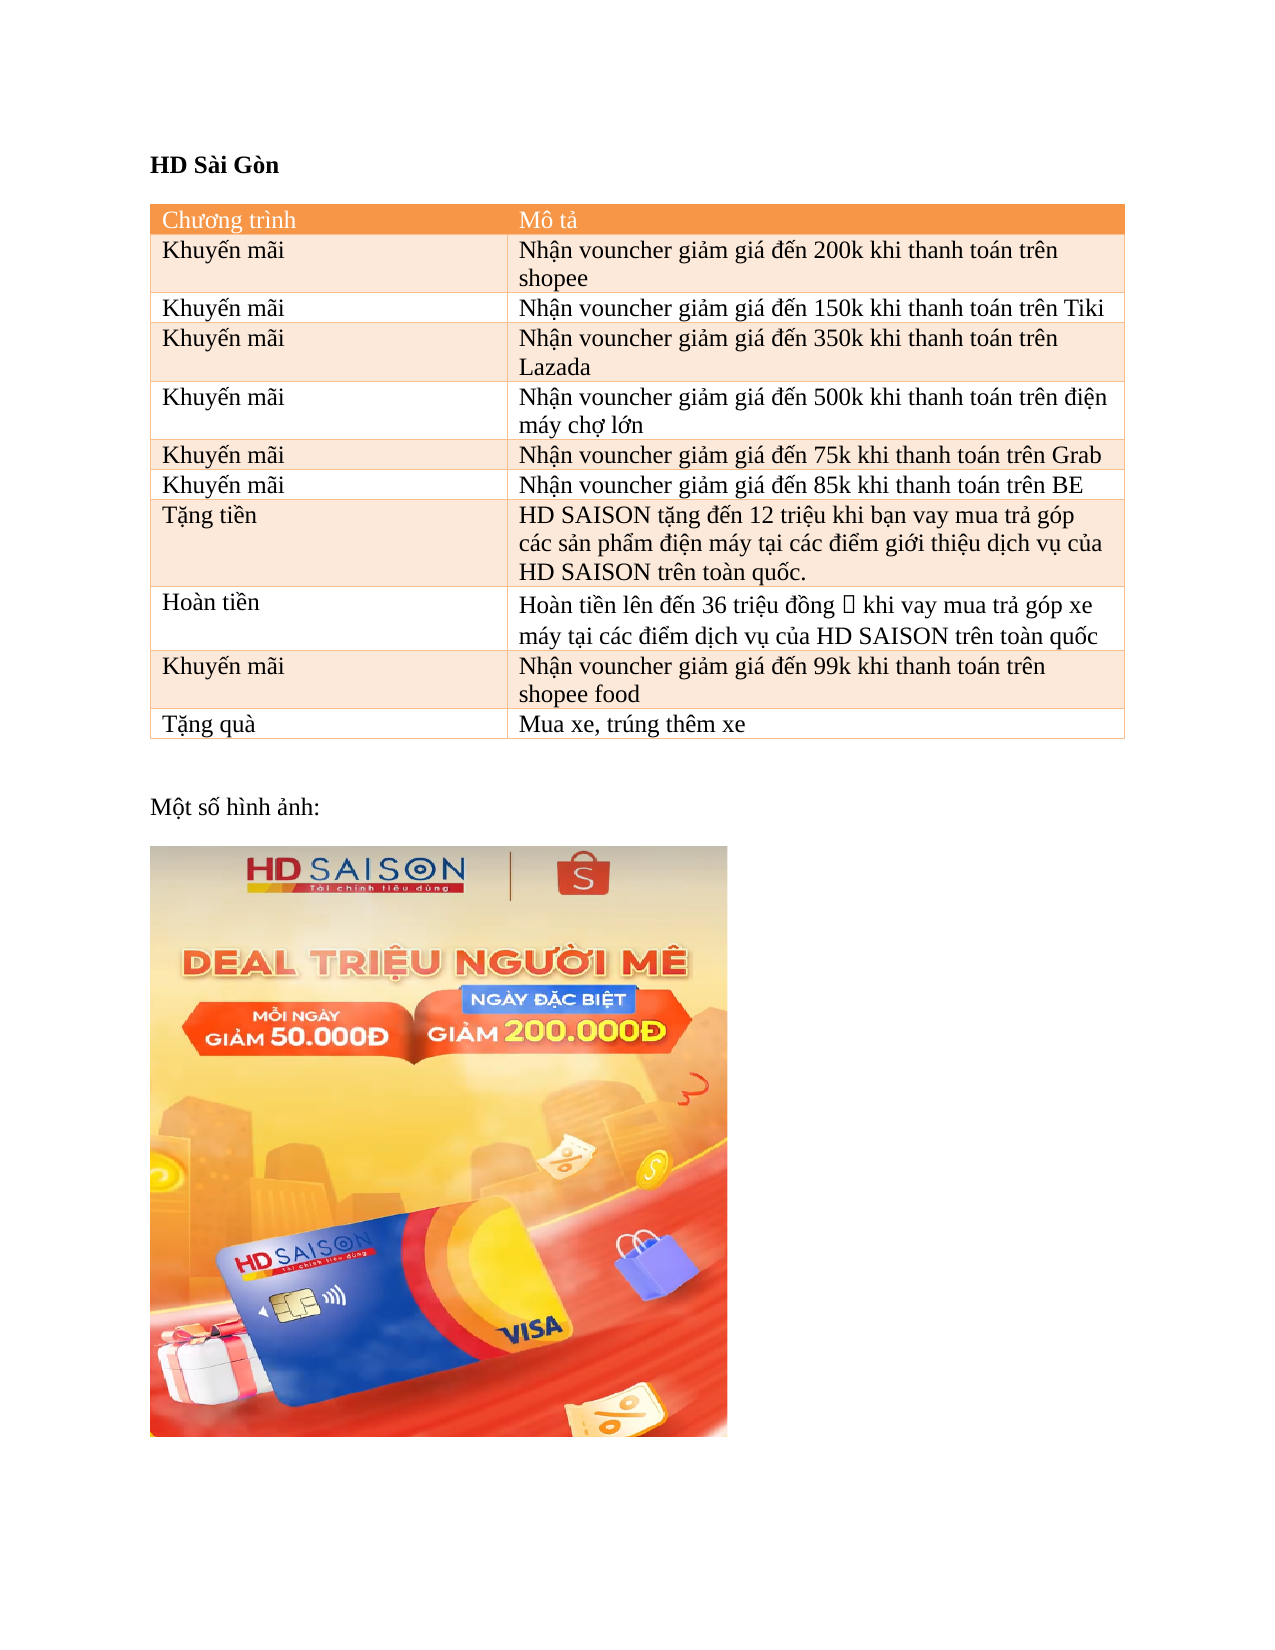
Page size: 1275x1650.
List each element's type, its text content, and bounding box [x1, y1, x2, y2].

table_cell Hoàn tiền lên đến 36 triệu đồng 🔥 khi vay mua trả góp xe máy tại các điểm dịch vụ của HD SAISON trên toàn quốc [508, 587, 1124, 650]
table_cell Nhận vouncher giảm giá đến 150k khi thanh toán trên Tiki [508, 293, 1124, 322]
table_header Chương trình [151, 205, 507, 234]
table_cell Khuyến mãi [151, 382, 507, 439]
table_cell Tặng quà [151, 709, 507, 738]
table_cell Khuyến mãi [151, 235, 507, 292]
table_cell Khuyến mãi [151, 651, 507, 708]
table_cell Khuyến mãi [151, 323, 507, 381]
table_cell Nhận vouncher giảm giá đến 99k khi thanh toán trên shopee food [508, 651, 1124, 708]
table_cell Hoàn tiền [151, 587, 507, 650]
table_cell Khuyến mãi [151, 293, 507, 322]
text HD Sài Gòn [150, 150, 1125, 179]
table_cell Nhận vouncher giảm giá đến 85k khi thanh toán trên BE [508, 470, 1124, 499]
table_cell Tặng tiền [151, 500, 507, 586]
table_cell HD SAISON tặng đến 12 triệu khi bạn vay mua trả góp các sản phẩm điện máy tại các điểm giới thiệu dịch vụ của HD SAISON trên toàn quốc. [508, 500, 1124, 586]
table_cell Mua xe, trúng thêm xe [508, 709, 1124, 738]
text Một số hình ảnh: [150, 792, 1125, 821]
table_cell Khuyến mãi [151, 440, 507, 469]
table_cell Khuyến mãi [151, 470, 507, 499]
table_cell Nhận vouncher giảm giá đến 200k khi thanh toán trên shopee [508, 235, 1124, 292]
table_cell Nhận vouncher giảm giá đến 75k khi thanh toán trên Grab [508, 440, 1124, 469]
table_cell Nhận vouncher giảm giá đến 350k khi thanh toán trên Lazada [508, 323, 1124, 381]
table_cell Nhận vouncher giảm giá đến 500k khi thanh toán trên điện máy chợ lớn [508, 382, 1124, 439]
table_header Mô tả [508, 205, 1124, 234]
picture [150, 846, 728, 1437]
